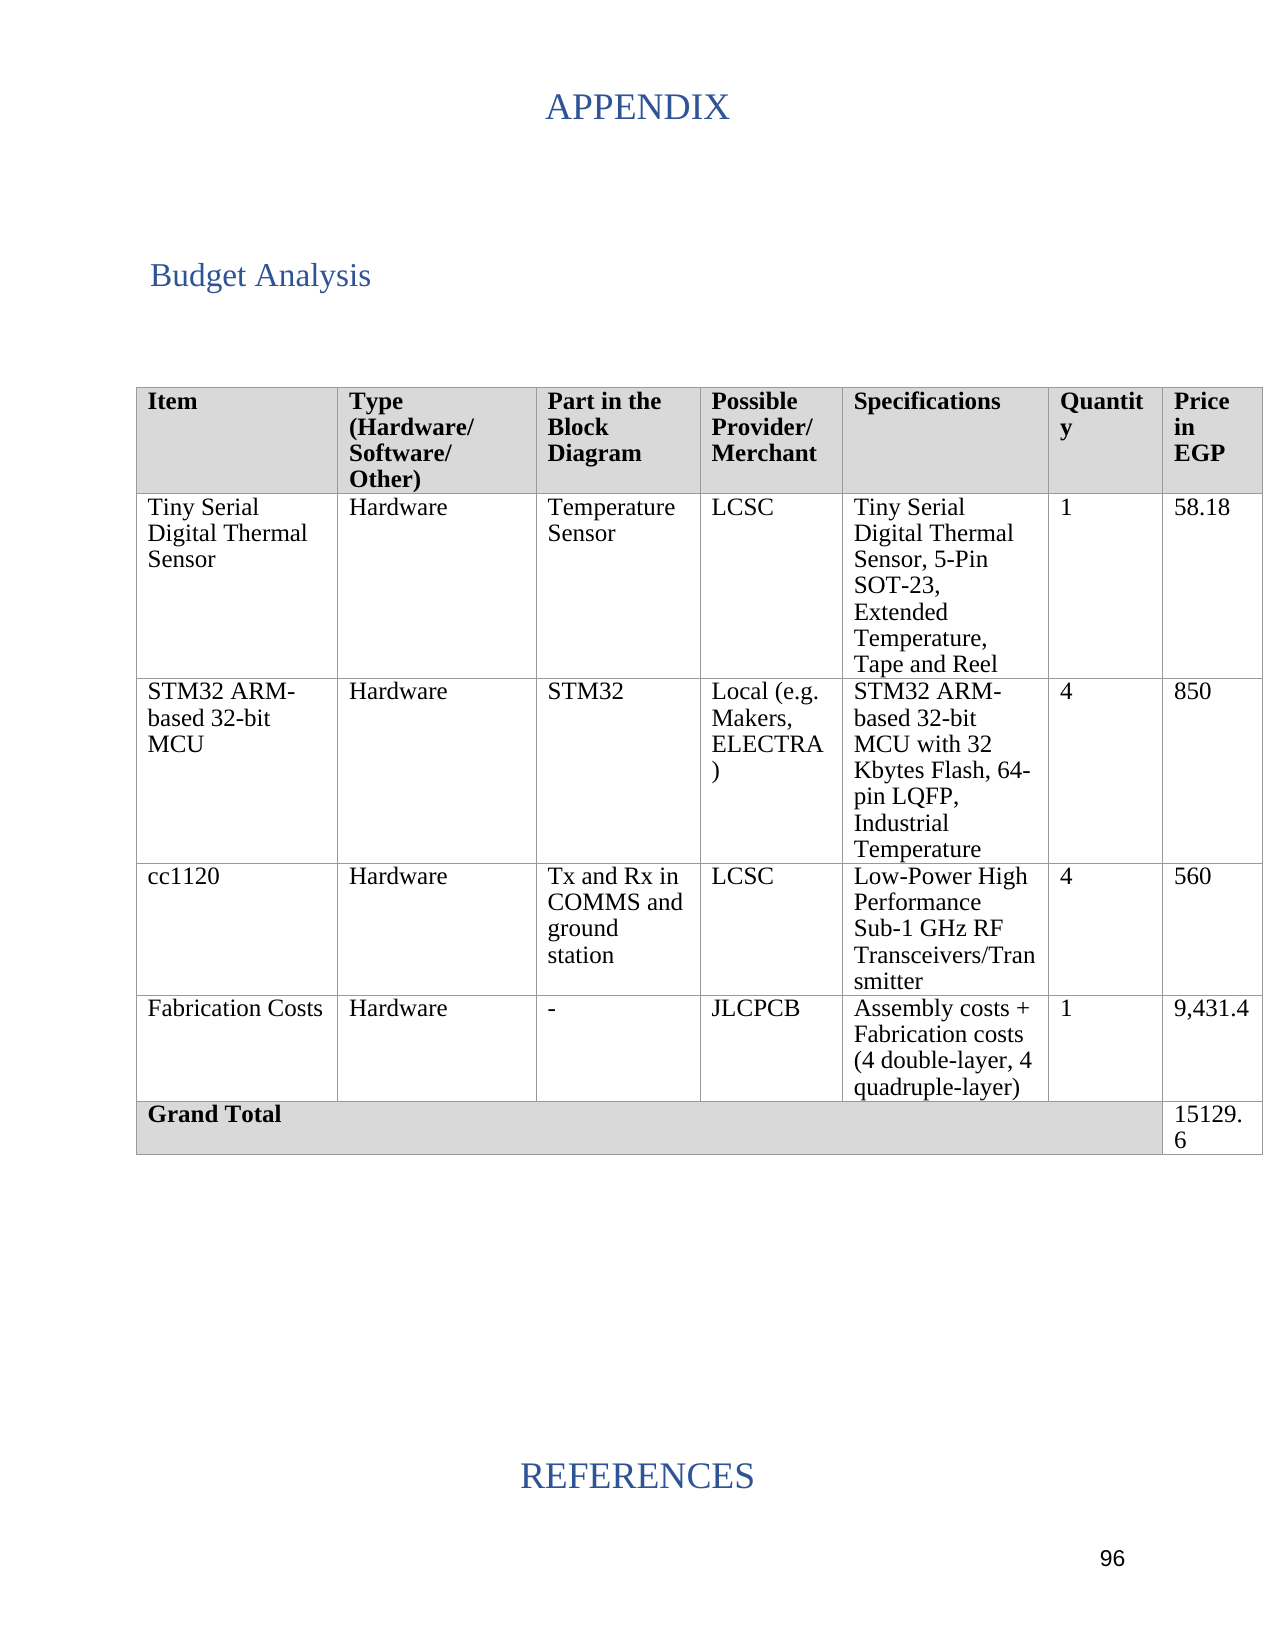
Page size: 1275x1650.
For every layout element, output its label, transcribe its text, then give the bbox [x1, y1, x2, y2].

table_cell Grand Total [137, 1102, 1162, 1154]
table_cell Hardware [338, 864, 536, 995]
table_cell STM32 ARM-based 32-bit MCU with 32 Kbytes Flash, 64-pin LQFP, Industrial Temperature [843, 679, 1048, 863]
table_header Type (Hardware/ Software/ Other) [338, 388, 536, 493]
table_cell Local (e.g. Makers, ELECTRA) [701, 679, 842, 863]
table_cell Temperature Sensor [537, 494, 700, 678]
text APPENDIX [150, 84, 1125, 127]
table_cell 9,431.4 [1163, 996, 1262, 1101]
table_cell Hardware [338, 679, 536, 863]
table_cell STM32 [537, 679, 700, 863]
table_cell 850 [1163, 679, 1262, 863]
table_header Price in EGP [1163, 388, 1262, 493]
table_cell Tiny Serial Digital Thermal Sensor [137, 494, 337, 678]
table_cell cc1120 [137, 864, 337, 995]
text REFERENCES [150, 1453, 1125, 1497]
table_cell LCSC [701, 494, 842, 678]
table_cell 4 [1049, 864, 1162, 995]
table_header Item [137, 388, 337, 493]
table_cell LCSC [701, 864, 842, 995]
table_header Specifications [843, 388, 1048, 493]
table_cell Hardware [338, 996, 536, 1101]
table_cell JLCPCB [701, 996, 842, 1101]
table_cell Hardware [338, 494, 536, 678]
table_cell 4 [1049, 679, 1162, 863]
text Budget Analysis [150, 255, 1125, 293]
table_cell 560 [1163, 864, 1262, 995]
table_cell Assembly costs + Fabrication costs (4 double-layer, 4 quadruple-layer) [843, 996, 1048, 1101]
table_header Quantity [1049, 388, 1162, 493]
table_header Part in the Block Diagram [537, 388, 700, 493]
table_header Possible Provider/ Merchant [701, 388, 842, 493]
table_cell - [537, 996, 700, 1101]
table_cell Fabrication Costs [137, 996, 337, 1101]
table_cell Tiny Serial Digital Thermal Sensor, 5-Pin SOT-23, Extended Temperature, Tape and Reel [843, 494, 1048, 678]
table_cell 15129.6 [1163, 1102, 1262, 1154]
table_cell 58.18 [1163, 494, 1262, 678]
table_cell Low-Power High Performance Sub-1 GHz RF Transceivers/Transmitter [843, 864, 1048, 995]
table_cell STM32 ARM-based 32-bit MCU [137, 679, 337, 863]
table_cell 1 [1049, 996, 1162, 1101]
table_cell 1 [1049, 494, 1162, 678]
table_cell Tx and Rx in COMMS and ground station [537, 864, 700, 995]
